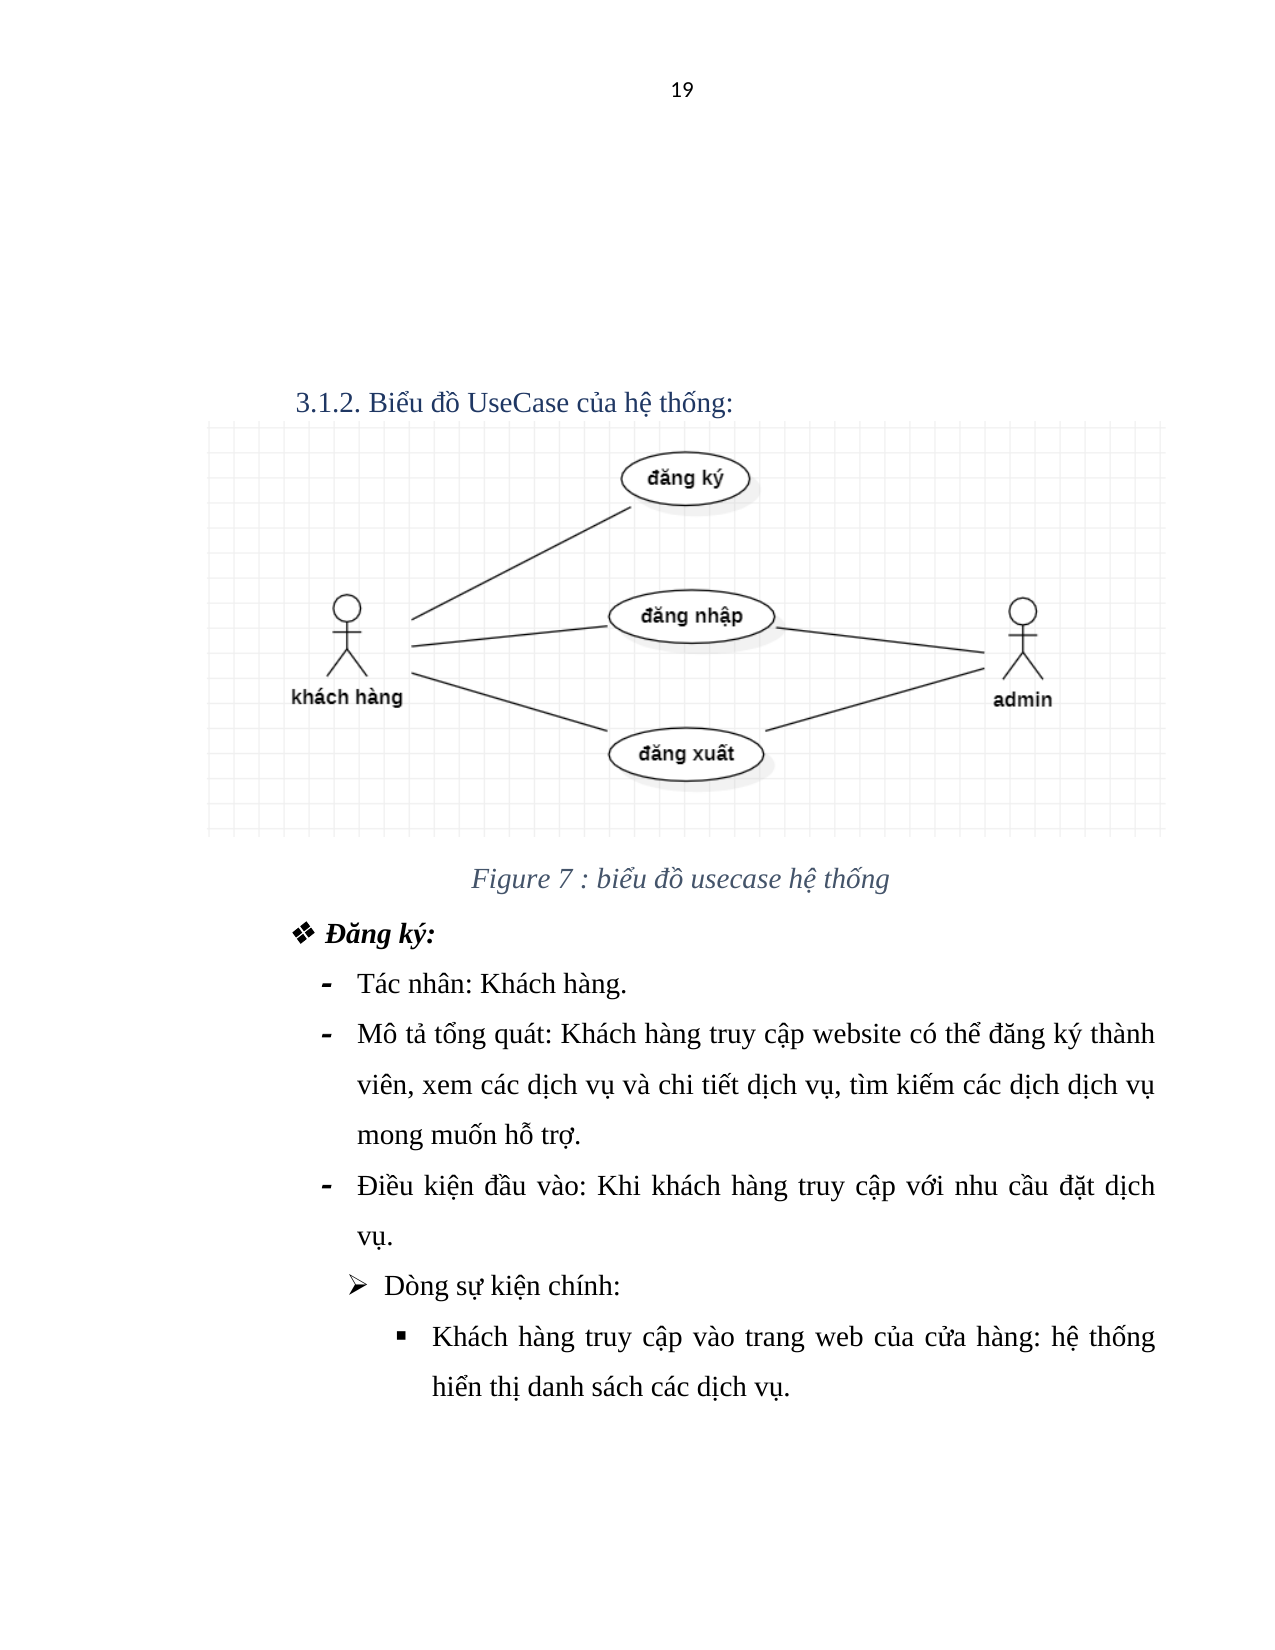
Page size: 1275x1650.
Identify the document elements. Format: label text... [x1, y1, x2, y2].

subtitle 3.1.2. Biểu đồ UseCase của hệ thống: [295, 385, 1157, 419]
list Khách hàng truy cập vào trang web của cửa hàng: hệ thống hiển thị danh sách các dịch vụ. [394, 1319, 1157, 1403]
text Figure 7 : biểu đồ usecase hệ thống [207, 861, 1157, 895]
picture [206, 421, 1166, 837]
list Điều kiện đầu vào: Khi khách hàng truy cập với nhu cầu đặt dịch vụ. [319, 1168, 1157, 1252]
list Dòng sự kiện chính: [346, 1268, 1157, 1302]
list Mô tả tổng quát: Khách hàng truy cập website có thể đăng ký thành viên, xem các dịch vụ và chi tiết dịch vụ, tìm kiếm các dịch dịch vụ mong muốn hỗ trợ. [319, 1017, 1157, 1151]
list Tác nhân: Khách hàng. [319, 966, 1157, 1000]
list Đăng ký: [287, 916, 1157, 949]
